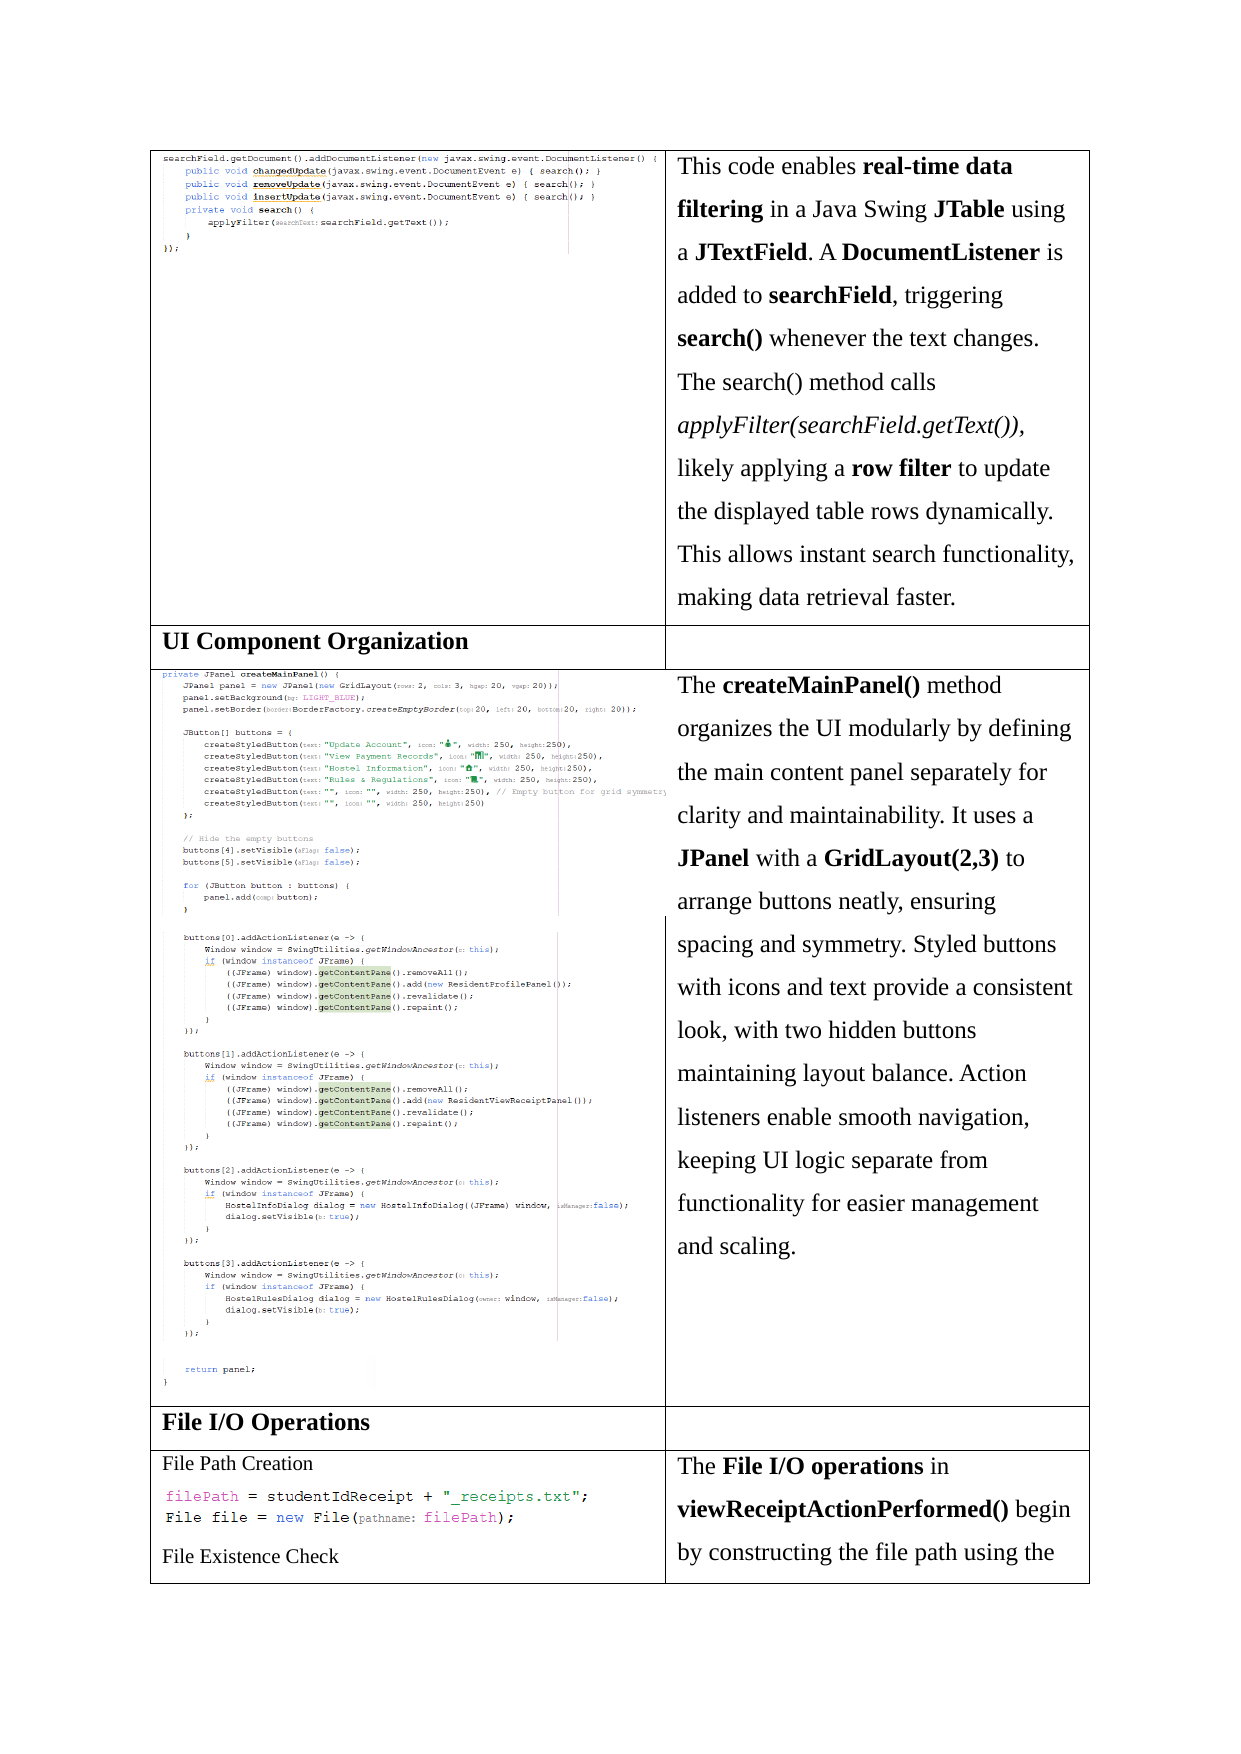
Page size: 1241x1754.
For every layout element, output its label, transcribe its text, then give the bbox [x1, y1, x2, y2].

table_cell UI Component Organization [151, 626, 665, 669]
table_cell [666, 626, 1089, 669]
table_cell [151, 1451, 665, 1583]
picture [161, 932, 630, 1341]
picture [161, 151, 658, 254]
picture [161, 1357, 376, 1388]
table_cell File I/O Operations [151, 1407, 665, 1450]
picture [161, 1487, 590, 1528]
table_cell [151, 670, 665, 1406]
table_cell This code enables real-time data filtering in a Java Swing JTable using a JTextField. A DocumentListener is added to searchField, triggering search() whenever the text changes. The search() method calls applyFilter(searchField.getText()), likely applying a row filter to update the displayed table rows dynamically. This allows instant search functionality, making data retrieval faster. [666, 151, 1089, 625]
picture [161, 670, 666, 916]
table_cell [666, 1407, 1089, 1450]
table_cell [666, 1451, 1089, 1583]
table_cell The createMainPanel() method organizes the UI modularly by defining the main content panel separately for clarity and maintainability. It uses a JPanel with a GridLayout(2,3) to arrange buttons neatly, ensuring spacing and symmetry. Styled buttons with icons and text provide a consistent look, with two hidden buttons maintaining layout balance. Action listeners enable smooth navigation, keeping UI logic separate from functionality for easier management and scaling. [666, 670, 1089, 1406]
table_cell [151, 151, 665, 625]
